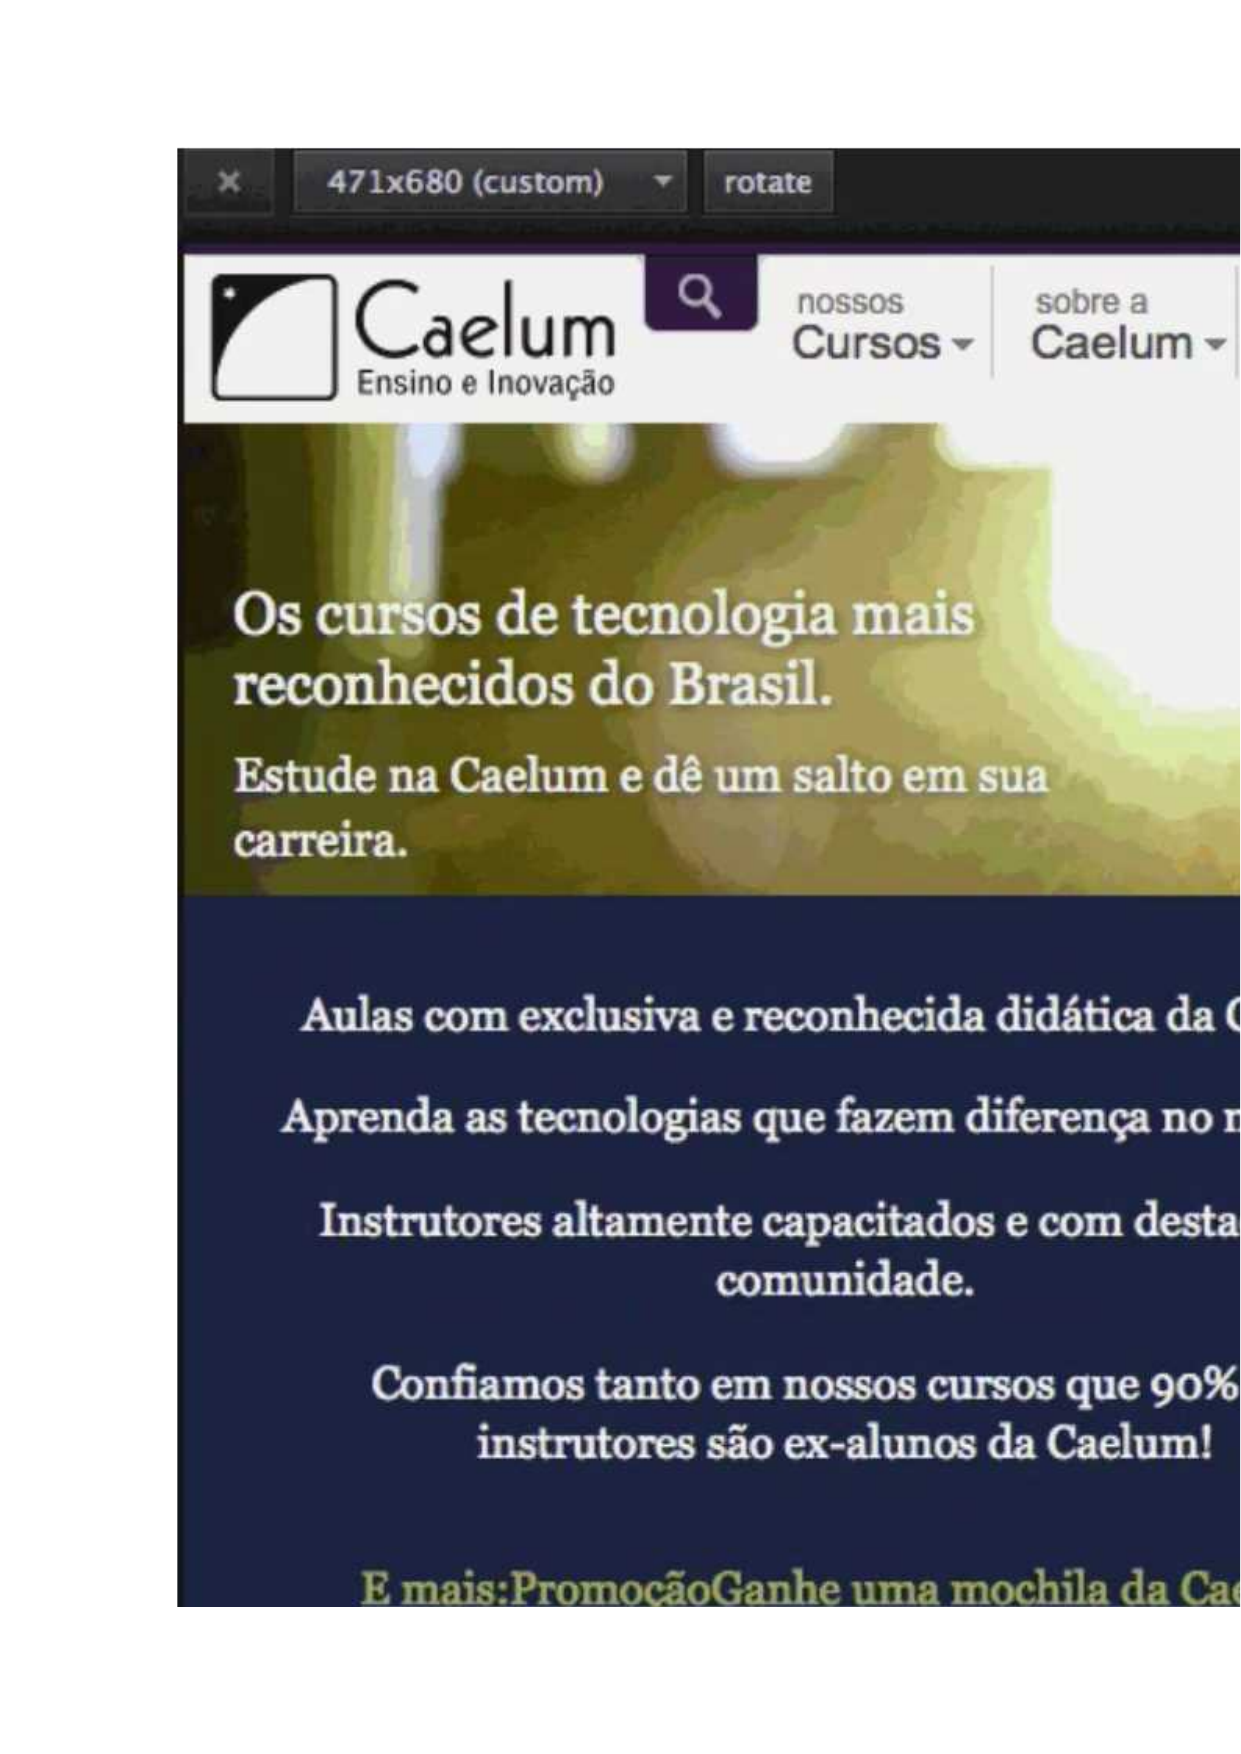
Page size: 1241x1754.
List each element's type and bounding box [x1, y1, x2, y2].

picture [177, 147, 1241, 1607]
